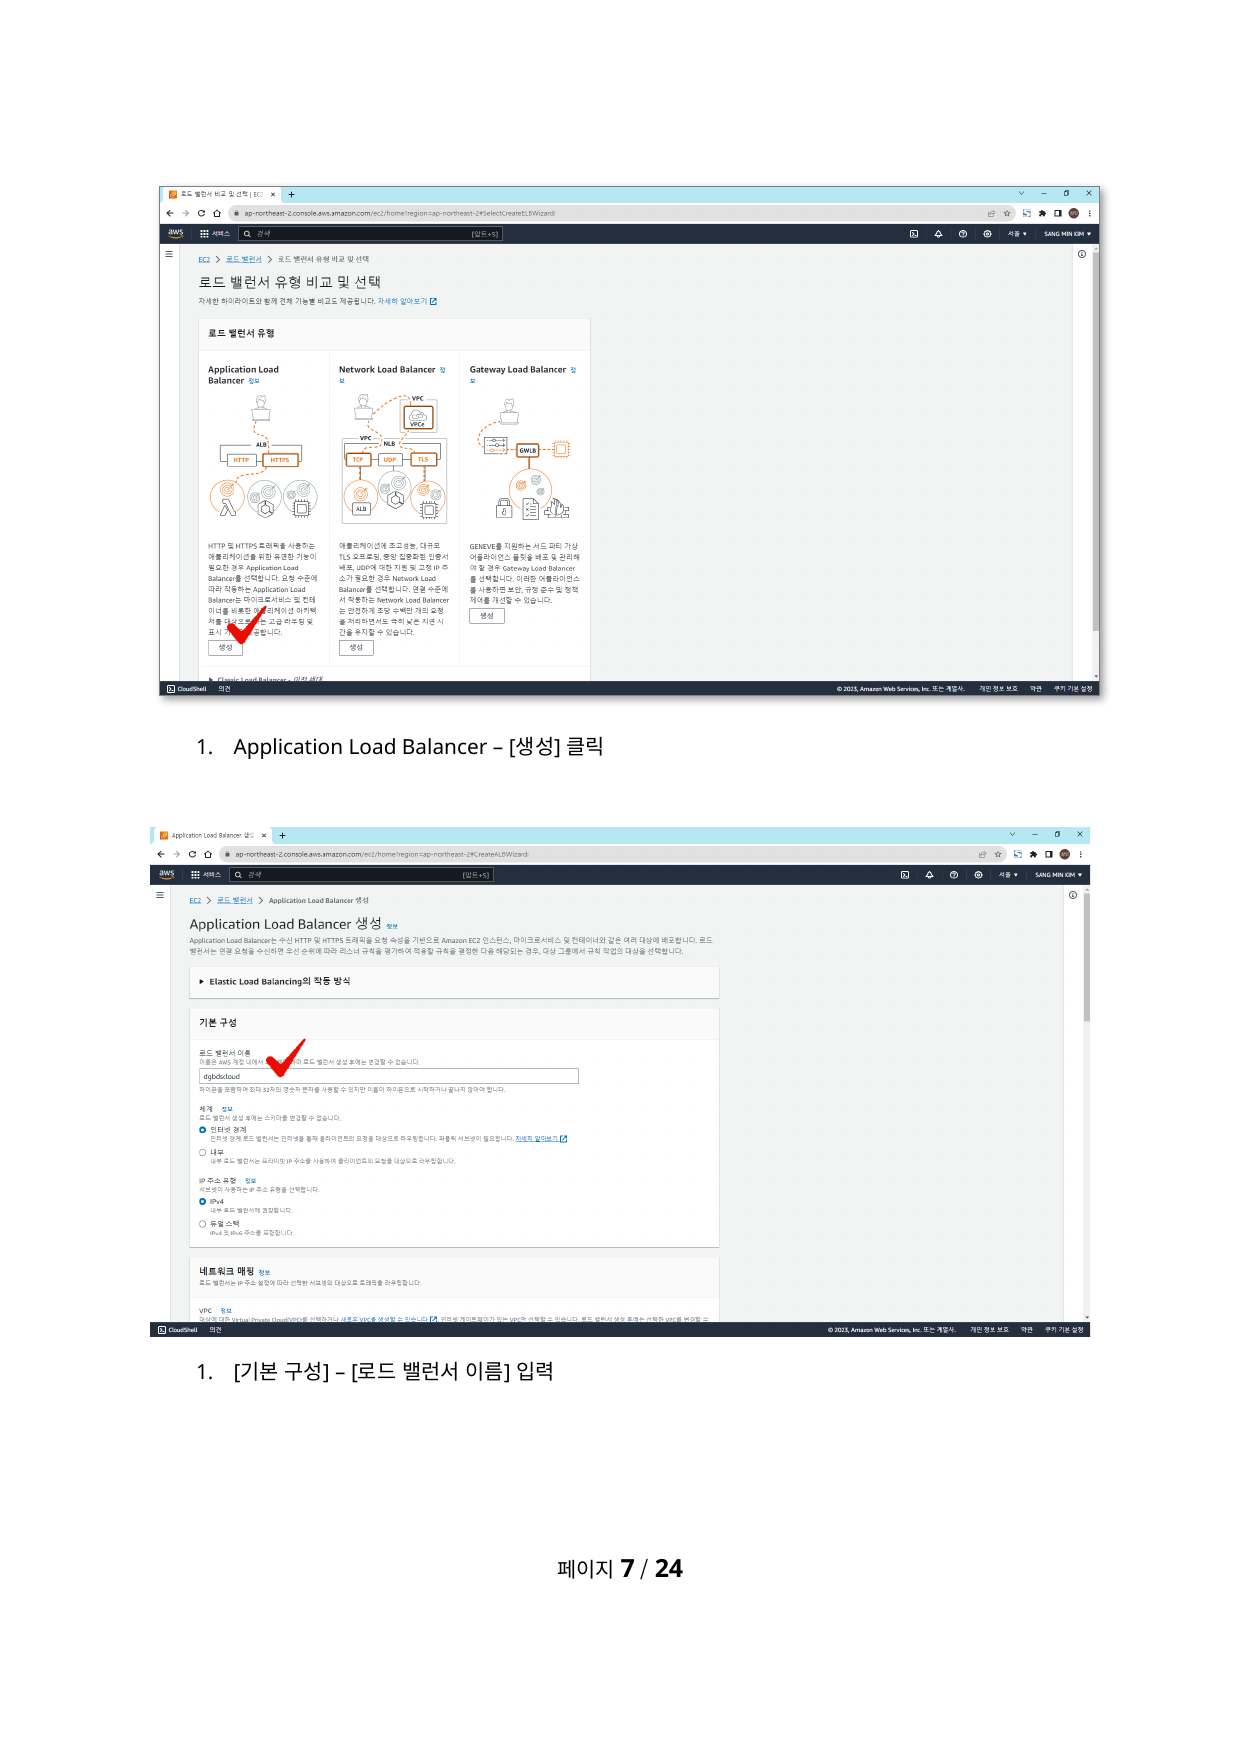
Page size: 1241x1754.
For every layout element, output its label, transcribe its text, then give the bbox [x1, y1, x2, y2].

list [기본 구성] – [로드 밸런서 이름] 입력 [196, 1355, 1090, 1386]
picture [160, 187, 1099, 695]
list Application Load Balancer – [생성] 클릭 [196, 731, 1090, 761]
picture [150, 827, 1091, 1337]
